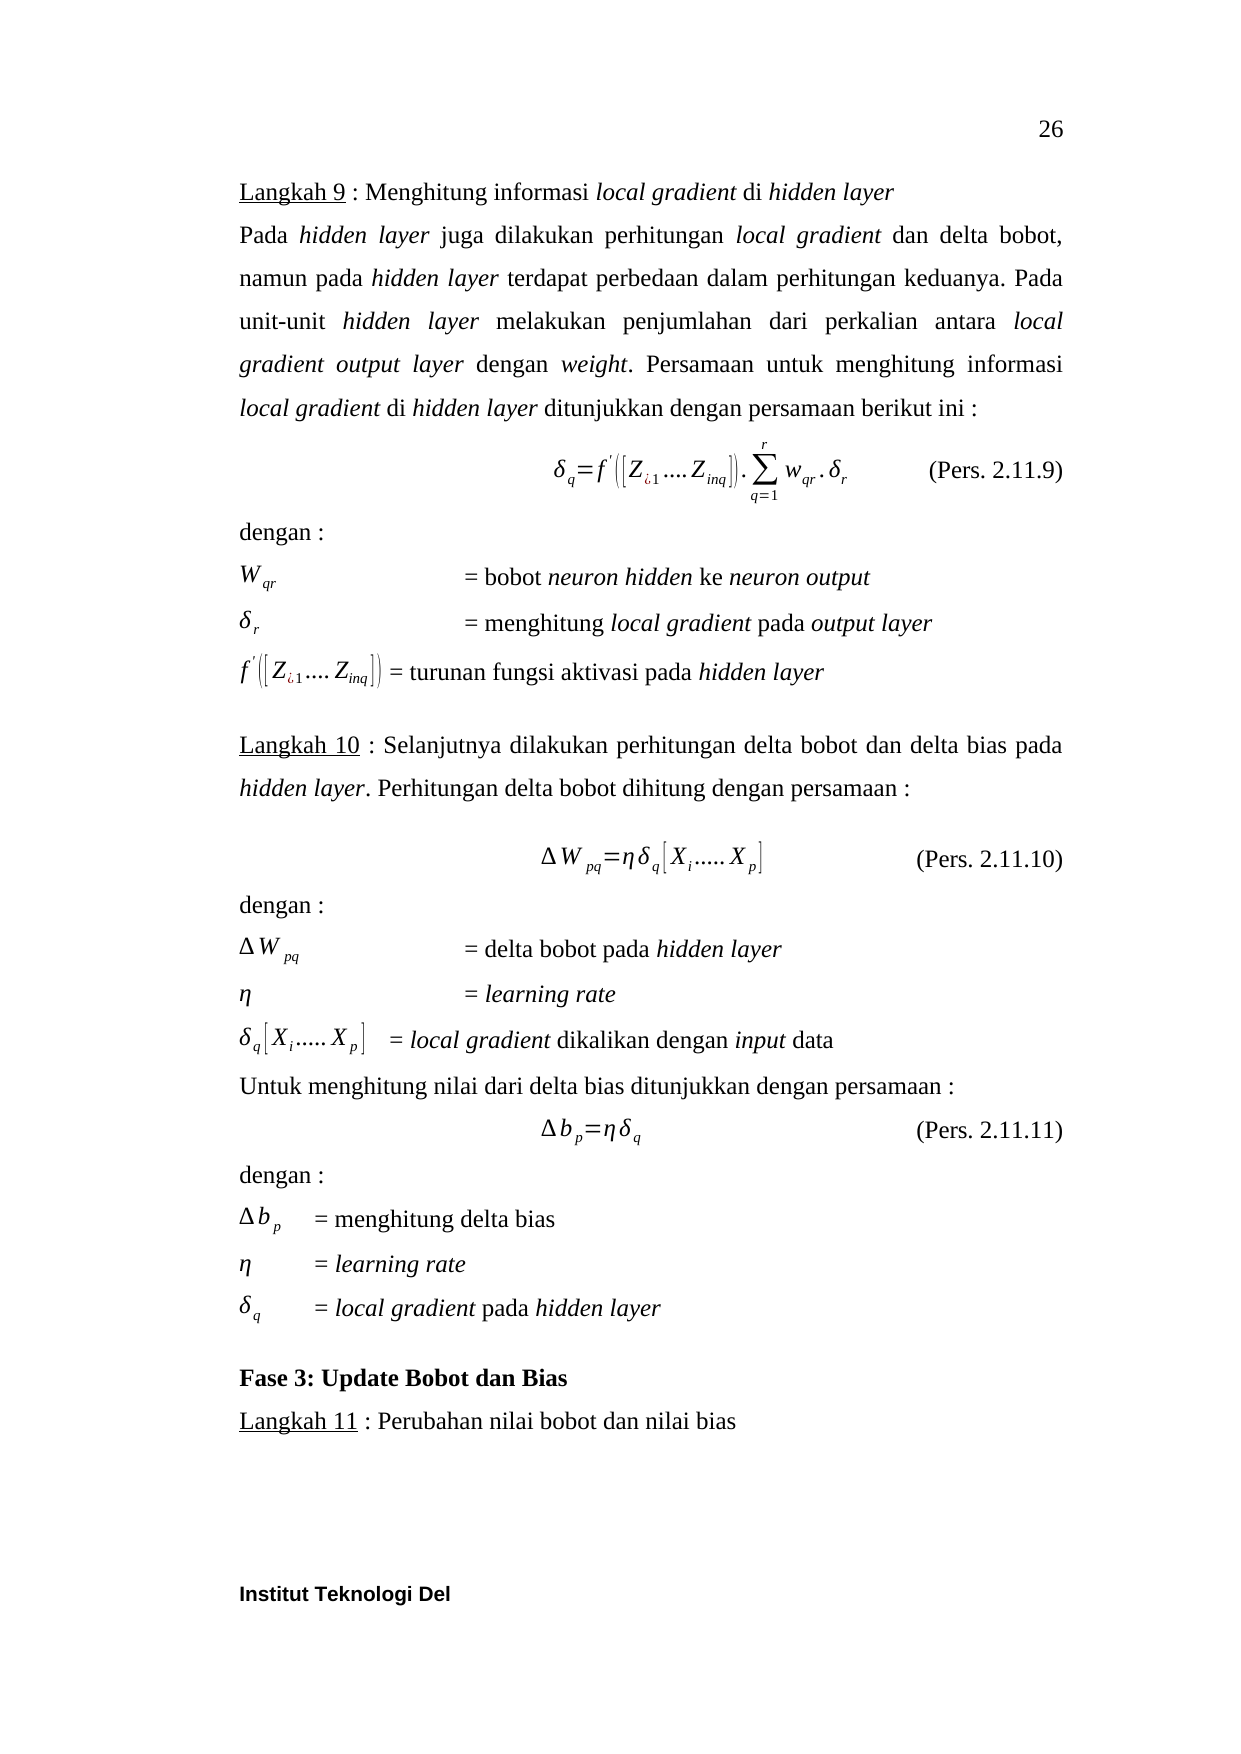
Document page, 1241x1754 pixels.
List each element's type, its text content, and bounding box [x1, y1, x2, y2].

text = menghitung local gradient pada output layer [239, 606, 1063, 638]
text Langkah 11 : Perubahan nilai bobot dan nilai bias [239, 1406, 1063, 1434]
text (Pers. 2.11.9) [239, 436, 1063, 503]
text Untuk menghitung nilai dari delta bias ditunjukkan dengan persamaan : [239, 1071, 1063, 1100]
text dengan : [239, 890, 1063, 919]
text = local gradient pada hidden layer [239, 1292, 1063, 1323]
text dengan : [239, 517, 1063, 546]
text (Pers. 2.11.11) [239, 1114, 1063, 1146]
text Fase 3: Update Bobot dan Bias [239, 1363, 1063, 1391]
text = local gradient dikalikan dengan input data [239, 1022, 1063, 1057]
text = bobot neuron hidden ke neuron output [239, 561, 1063, 592]
text Pada hidden layer juga dilakukan perhitungan local gradient dan delta bobot, namun pada hidden layer terdapat perbedaan dalam perhitungan keduanya. Pada unit-unit hidden layer melakukan penjumlahan dari perkalian antara local gradient output layer dengan weight. Persamaan untuk menghitung informasi local gradient di hidden layer ditunjukkan dengan persamaan berikut ini : [239, 220, 1063, 421]
text Langkah 10 : Selanjutnya dilakukan perhitungan delta bobot dan delta bias pada hidden layer. Perhitungan delta bobot dihitung dengan persamaan : [239, 730, 1063, 802]
text Langkah 9 : Menghitung informasi local gradient di hidden layer [239, 177, 1063, 206]
text = turunan fungsi aktivasi pada hidden layer [239, 652, 1063, 691]
text = learning rate [239, 979, 1063, 1008]
text (Pers. 2.11.10) [239, 841, 1063, 876]
text dengan : [239, 1160, 1063, 1189]
text = menghitung delta bias [239, 1203, 1063, 1234]
text = delta bobot pada hidden layer [239, 933, 1063, 964]
text = learning rate [239, 1249, 1063, 1277]
